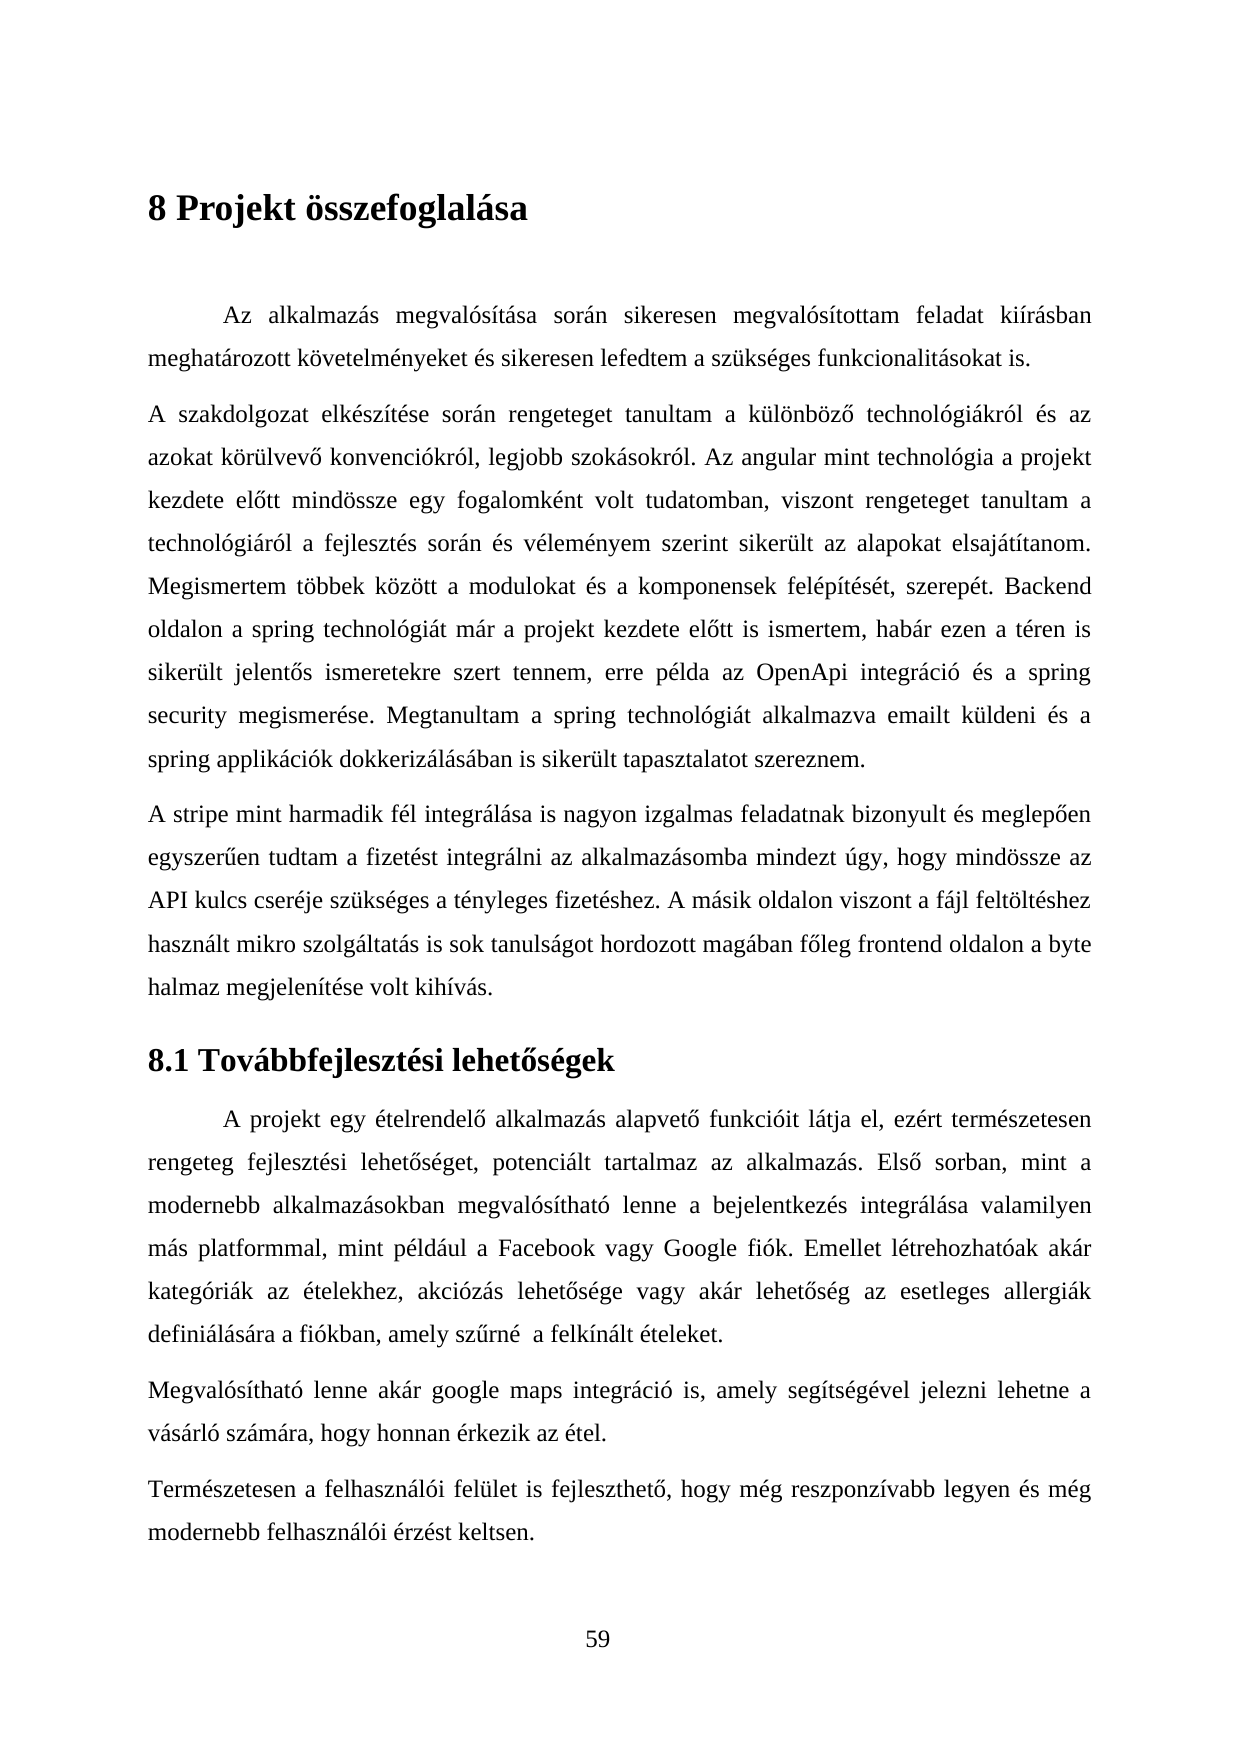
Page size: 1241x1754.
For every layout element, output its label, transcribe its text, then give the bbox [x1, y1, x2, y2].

text Megvalósítható lenne akár google maps integráció is, amely segítségével jelezni lehetne a vásárló számára, hogy honnan érkezik az étel. [148, 1375, 1092, 1447]
subtitle Projekt összefoglalása [148, 185, 1092, 228]
text A projekt egy ételrendelő alkalmazás alapvető funkcióit látja el, ezért természetesen rengeteg fejlesztési lehetőséget, potenciált tartalmaz az alkalmazás. Első sorban, mint a modernebb alkalmazásokban megvalósítható lenne a bejelentkezés integrálása valamilyen más platformmal, mint például a Facebook vagy Google fiók. Emellet létrehozhatóak akár kategóriák az ételekhez, akciózás lehetősége vagy akár lehetőség az esetleges allergiák definiálására a fiókban, amely szűrné a felkínált ételeket. [148, 1104, 1092, 1348]
text A szakdolgozat elkészítése során rengeteget tanultam a különböző technológiákról és az azokat körülvevő konvenciókról, legjobb szokásokról. Az angular mint technológia a projekt kezdete előtt mindössze egy fogalomként volt tudatomban, viszont rengeteget tanultam a technológiáról a fejlesztés során és véleményem szerint sikerült az alapokat elsajátítanom. Megismertem többek között a modulokat és a komponensek felépítését, szerepét. Backend oldalon a spring technológiát már a projekt kezdete előtt is ismertem, habár ezen a téren is sikerült jelentős ismeretekre szert tennem, erre példa az OpenApi integráció és a spring security megismerése. Megtanultam a spring technológiát alkalmazva emailt küldeni és a spring applikációk dokkerizálásában is sikerült tapasztalatot szereznem. [148, 399, 1092, 772]
text Természetesen a felhasználói felület is fejleszthető, hogy még reszponzívabb legyen és még modernebb felhasználói érzést keltsen. [148, 1474, 1092, 1546]
text A stripe mint harmadik fél integrálása is nagyon izgalmas feladatnak bizonyult és meglepően egyszerűen tudtam a fizetést integrálni az alkalmazásomba mindezt úgy, hogy mindössze az API kulcs cseréje szükséges a tényleges fizetéshez. A másik oldalon viszont a fájl feltöltéshez használt mikro szolgáltatás is sok tanulságot hordozott magában főleg frontend oldalon a byte halmaz megjelenítése volt kihívás. [148, 799, 1092, 1001]
text Az alkalmazás megvalósítása során sikeresen megvalósítottam feladat kiírásban meghatározott követelményeket és sikeresen lefedtem a szükséges funkcionalitásokat is. [148, 300, 1092, 372]
subtitle Továbbfejlesztési lehetőségek [148, 1040, 1092, 1078]
